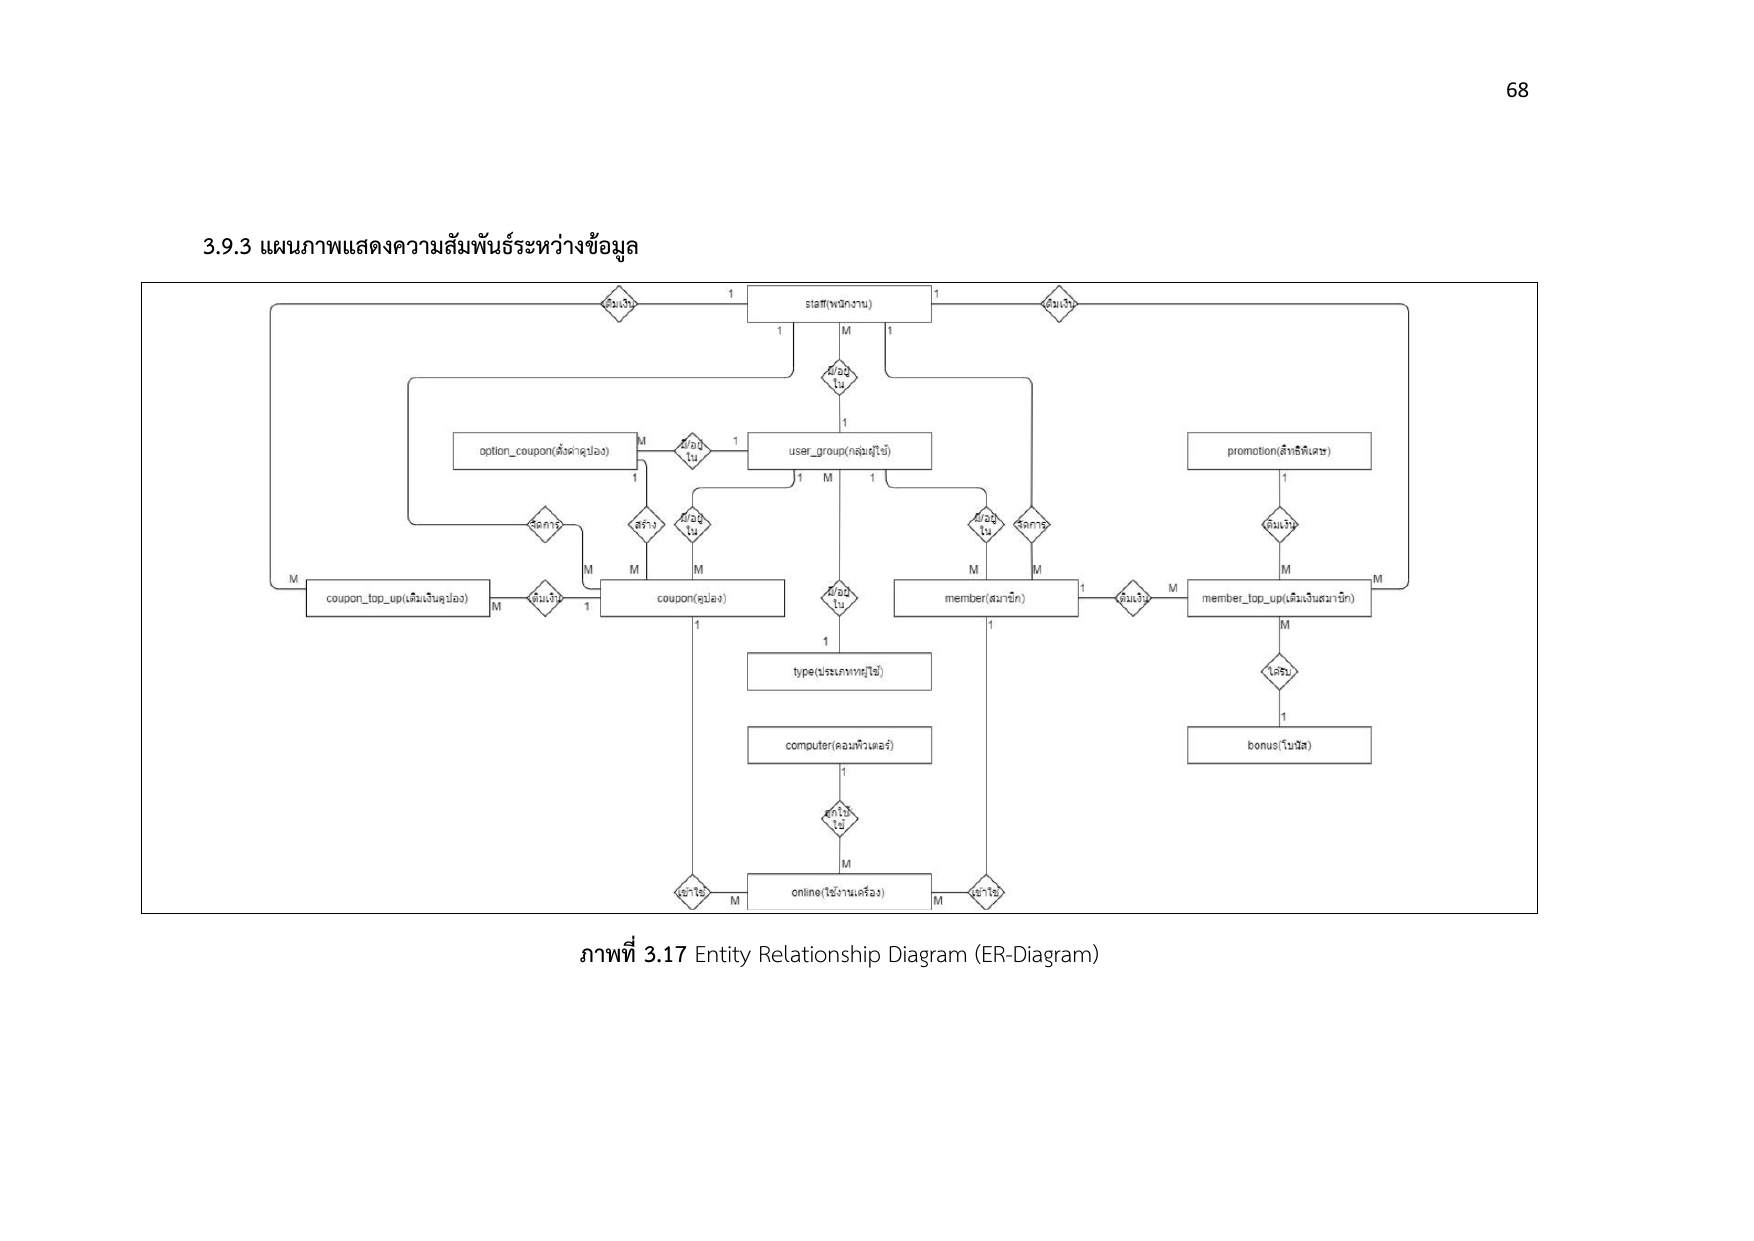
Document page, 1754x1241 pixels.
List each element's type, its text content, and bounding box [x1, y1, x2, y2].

text 3.9.3 แผนภาพแสดงความสัมพันธ์ระหว่างข้อมูล [150, 225, 1529, 263]
text ภาพที่ 3.17 Entity Relationship Diagram (ER-Diagram) [150, 933, 1529, 971]
picture [271, 285, 1409, 910]
